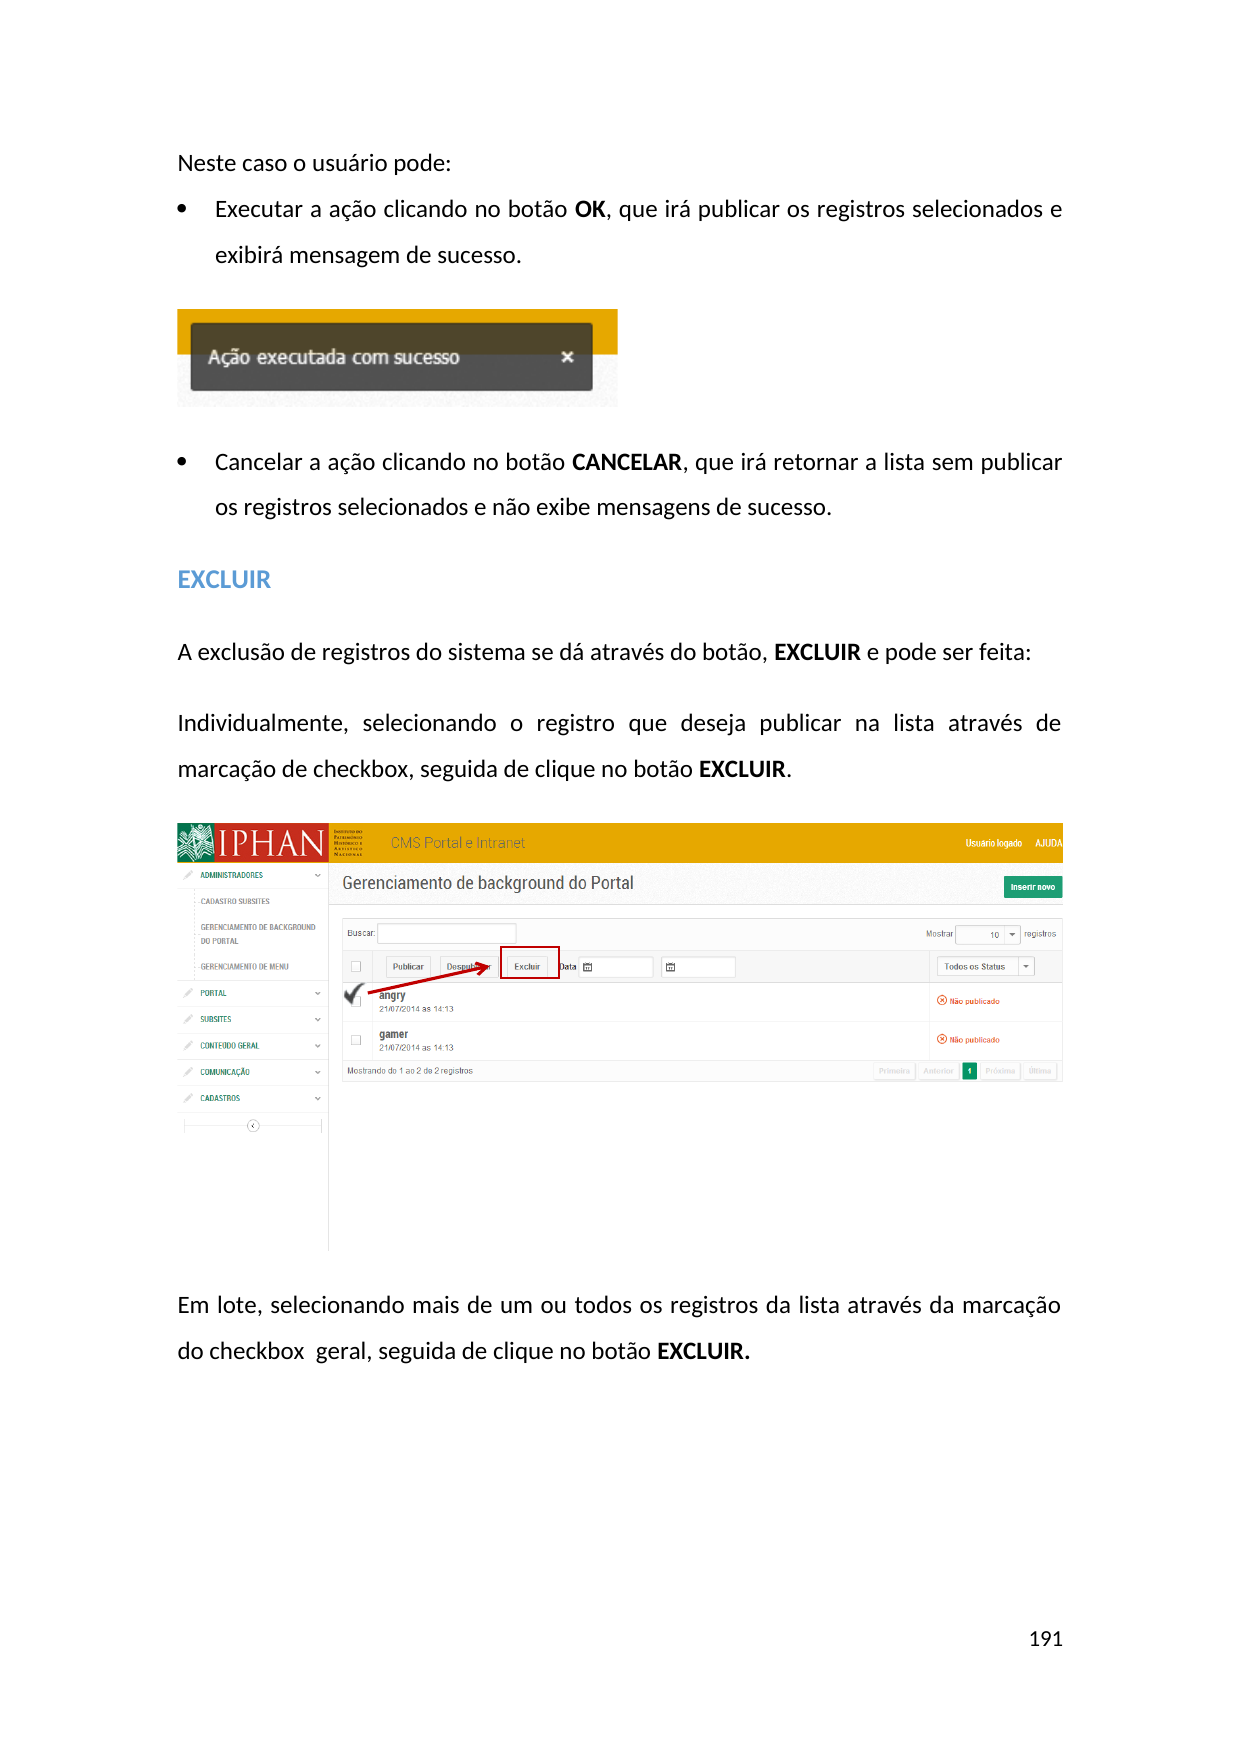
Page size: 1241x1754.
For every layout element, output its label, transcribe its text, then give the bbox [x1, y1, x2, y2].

text A exclusão de registros do sistema se dá através do botão, EXCLUIR e pode ser feita: [177, 637, 1063, 667]
subtitle EXCLUIR [177, 562, 1063, 595]
text Em lote, selecionando mais de um ou todos os registros da lista através da marcação do checkbox geral, seguida de clique no botão EXCLUIR. [177, 1289, 1063, 1366]
picture [177, 309, 618, 407]
list Executar a ação clicando no botão OK, que irá publicar os registros selecionados e exibirá mensagem de sucesso. [177, 193, 1063, 269]
picture [177, 823, 1063, 1251]
list Neste caso o usuário pode: [177, 148, 1063, 178]
text Individualmente, selecionando o registro que deseja publicar na lista através de marcação de checkbox, seguida de clique no botão EXCLUIR. [177, 707, 1063, 783]
list Cancelar a ação clicando no botão CANCELAR, que irá retornar a lista sem publicar os registros selecionados e não exibe mensagens de sucesso. [177, 446, 1063, 522]
